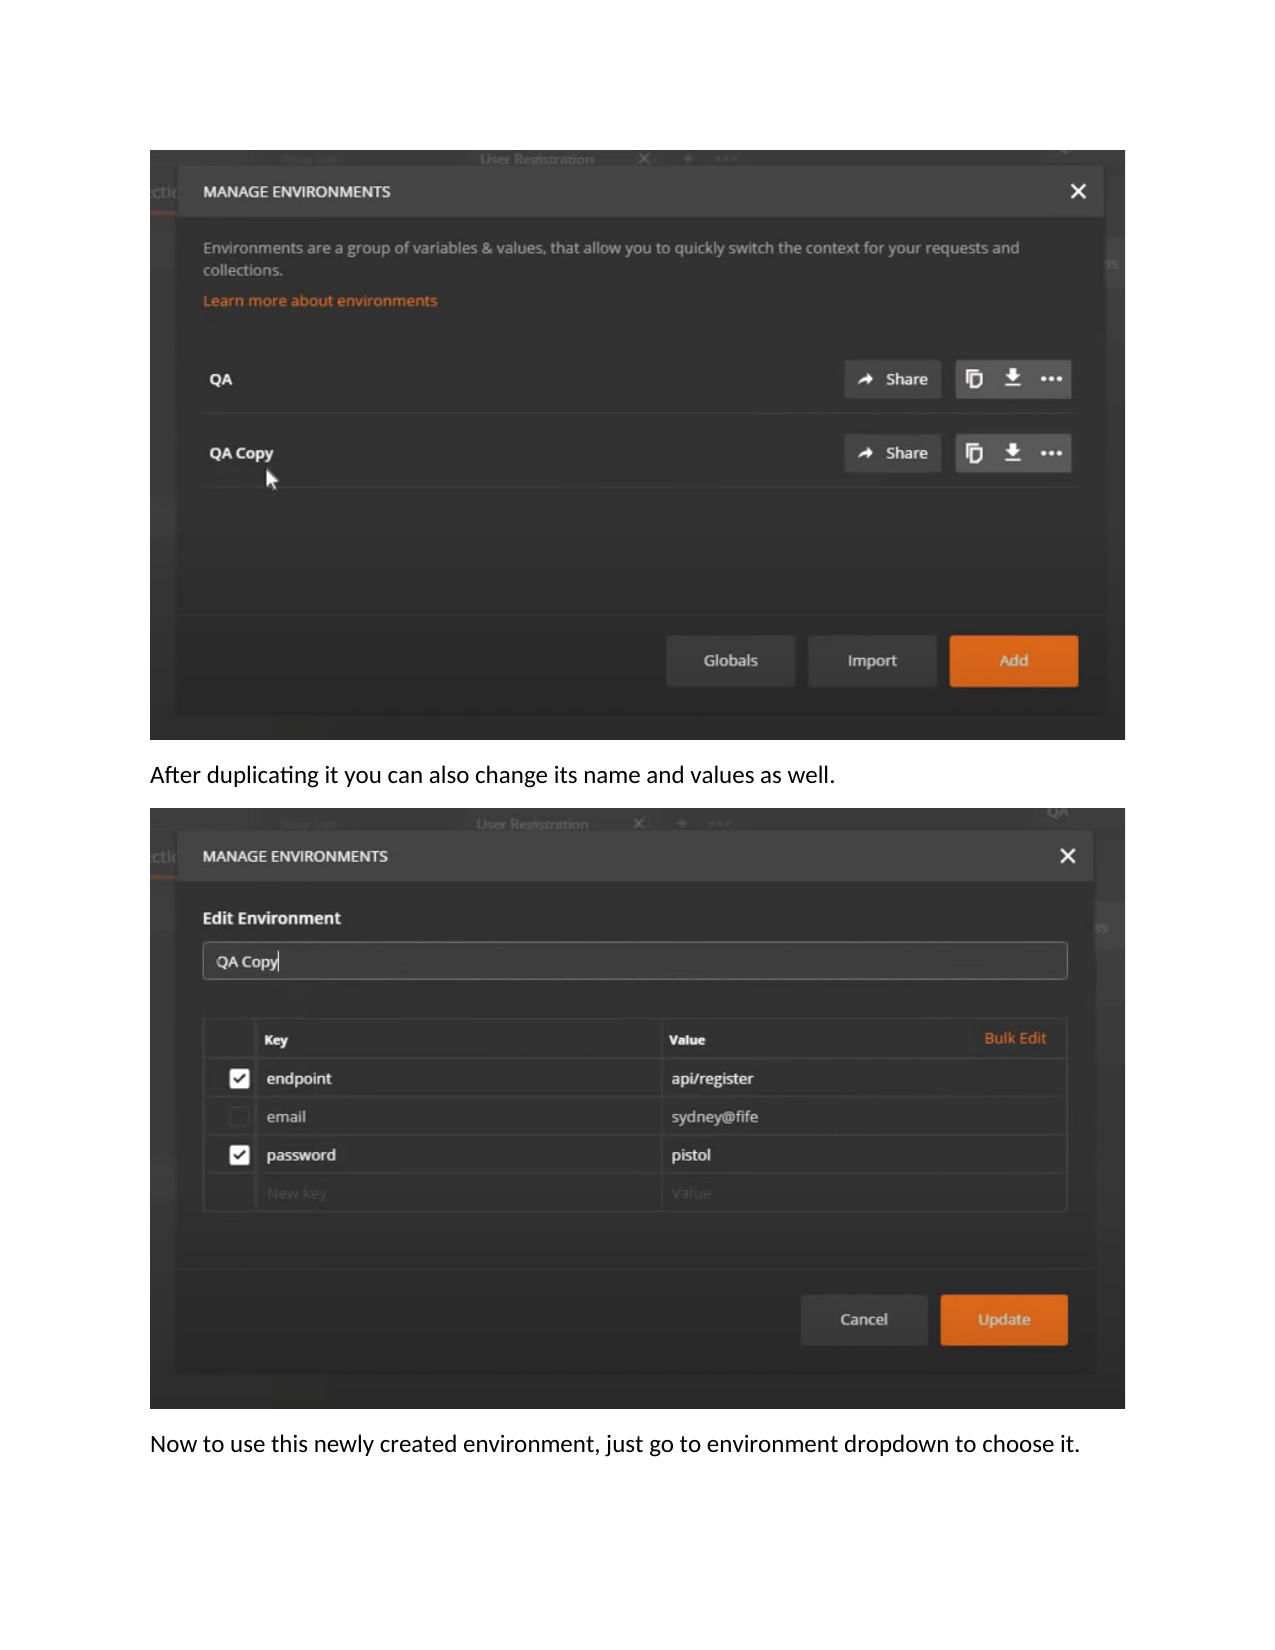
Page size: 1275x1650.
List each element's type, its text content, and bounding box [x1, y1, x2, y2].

text After duplicating it you can also change its name and values as well. [150, 759, 1125, 789]
text Now to use this newly created environment, just go to environment dropdown to choose it. [150, 1428, 1125, 1458]
picture [150, 150, 1125, 740]
picture [150, 808, 1125, 1409]
